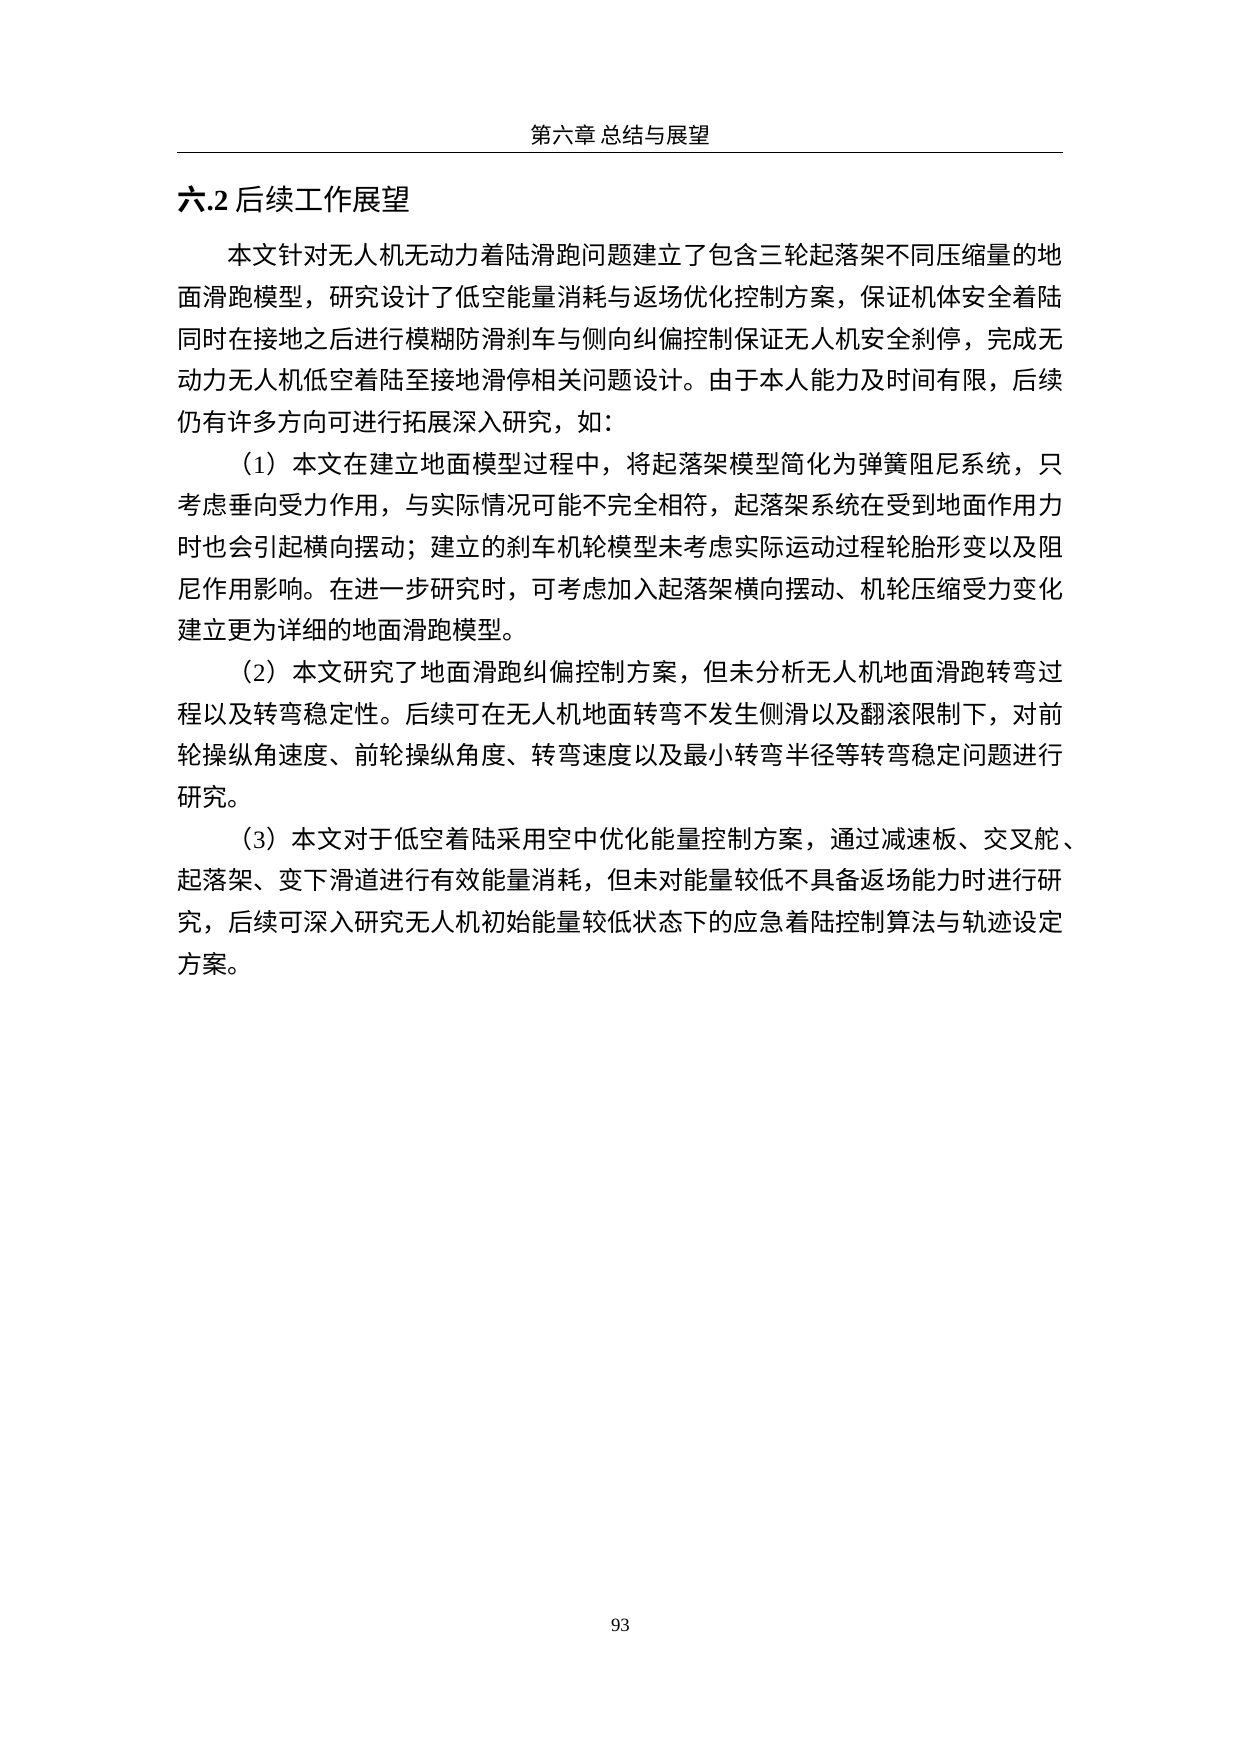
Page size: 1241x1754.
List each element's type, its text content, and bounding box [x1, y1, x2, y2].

text （2）本文研究了地面滑跑纠偏控制方案，但未分析无人机地面滑跑转弯过程以及转弯稳定性。后续可在无人机地面转弯不发生侧滑以及翻滚限制下，对前轮操纵角速度、前轮操纵角度、转弯速度以及最小转弯半径等转弯稳定问题进行研究。 [177, 648, 1063, 815]
subtitle 后续工作展望 [177, 177, 1063, 219]
text （3）本文对于低空着陆采用空中优化能量控制方案，通过减速板、交叉舵、起落架、变下滑道进行有效能量消耗，但未对能量较低不具备返场能力时进行研究，后续可深入研究无人机初始能量较低状态下的应急着陆控制算法与轨迹设定方案。 [177, 815, 1063, 981]
text 本文针对无人机无动力着陆滑跑问题建立了包含三轮起落架不同压缩量的地面滑跑模型，研究设计了低空能量消耗与返场优化控制方案，保证机体安全着陆，同时在接地之后进行模糊防滑刹车与侧向纠偏控制保证无人机安全刹停，完成无动力无人机低空着陆至接地滑停相关问题设计。由于本人能力及时间有限，后续仍有许多方向可进行拓展深入研究，如： [177, 231, 1063, 440]
text （1）本文在建立地面模型过程中，将起落架模型简化为弹簧阻尼系统，只考虑垂向受力作用，与实际情况可能不完全相符，起落架系统在受到地面作用力时也会引起横向摆动；建立的刹车机轮模型未考虑实际运动过程轮胎形变以及阻尼作用影响。在进一步研究时，可考虑加入起落架横向摆动、机轮压缩受力变化，建立更为详细的地面滑跑模型。 [177, 440, 1063, 648]
